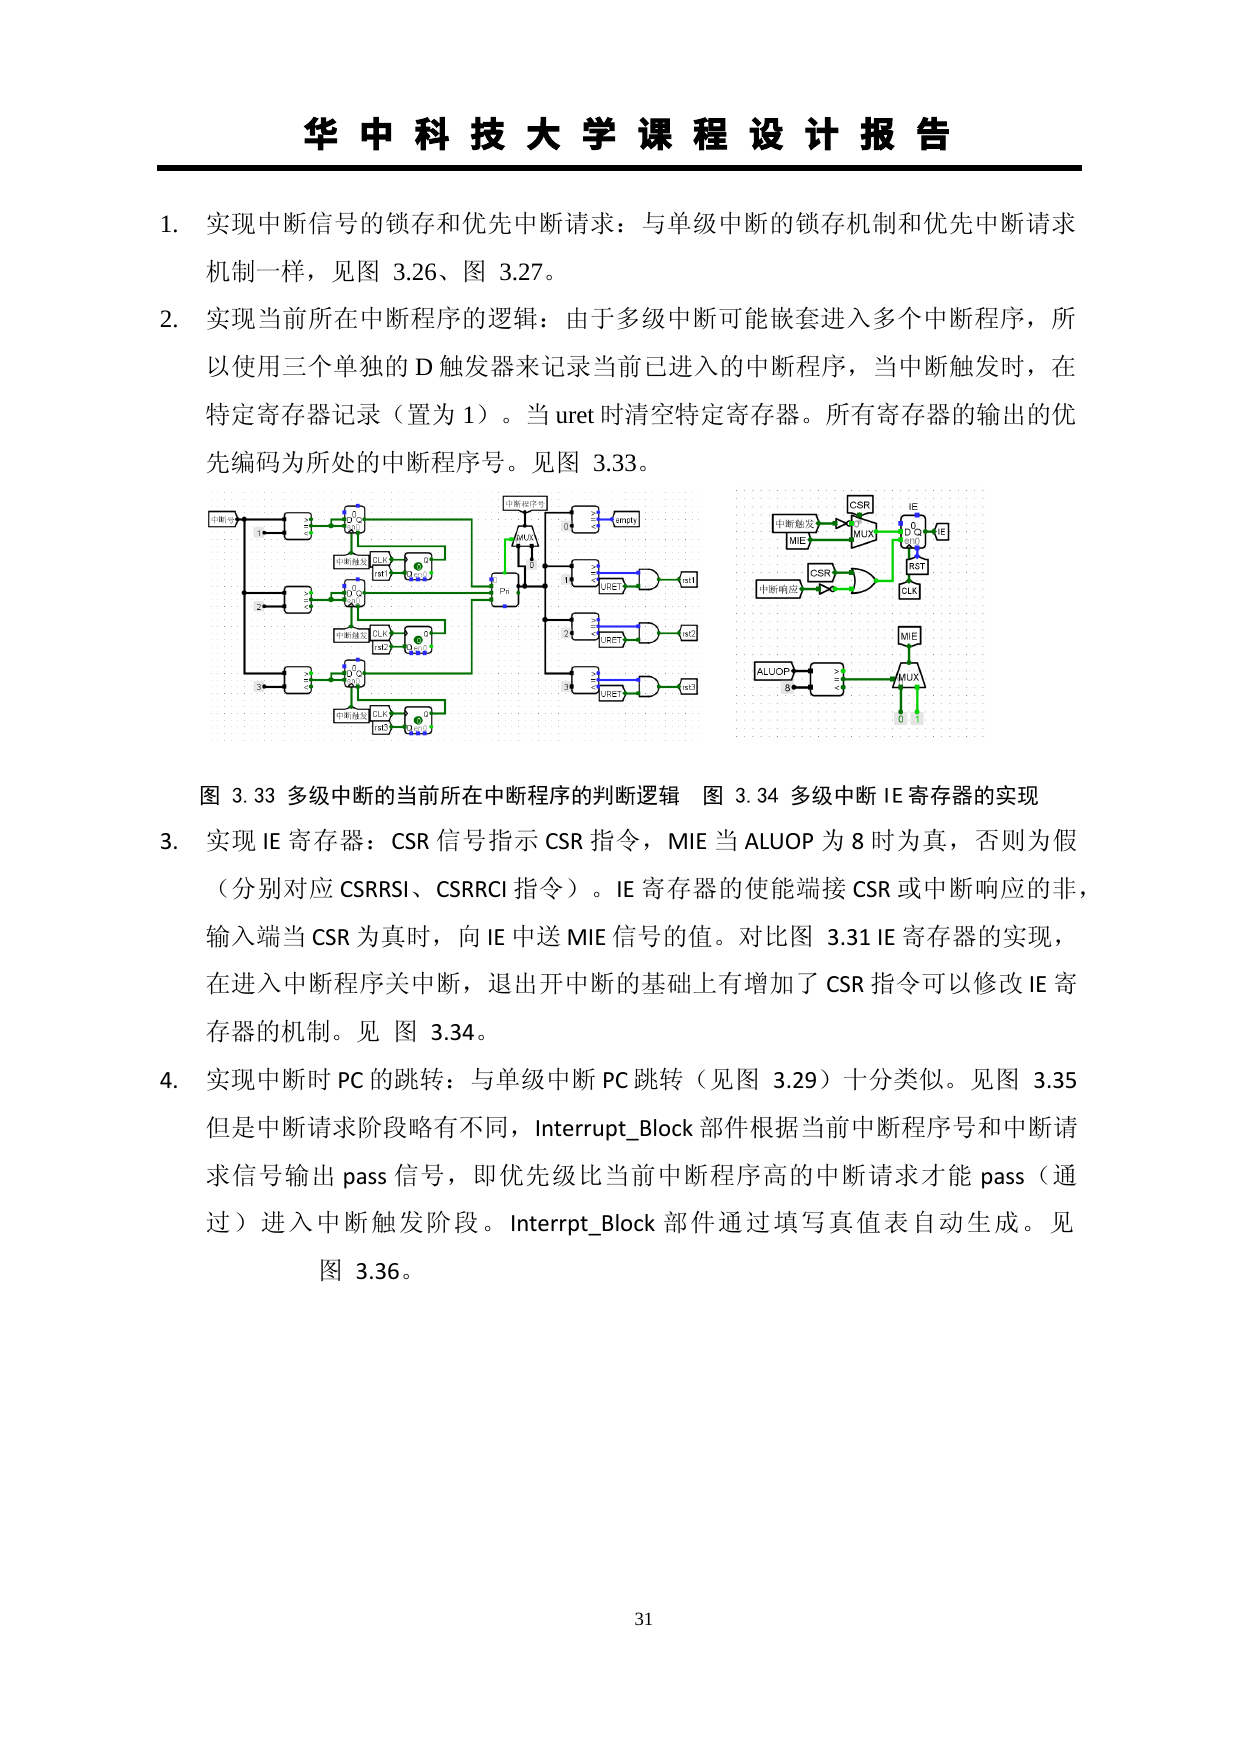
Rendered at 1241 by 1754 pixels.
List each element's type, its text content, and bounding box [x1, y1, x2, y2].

picture [736, 485, 988, 744]
picture [205, 486, 705, 744]
